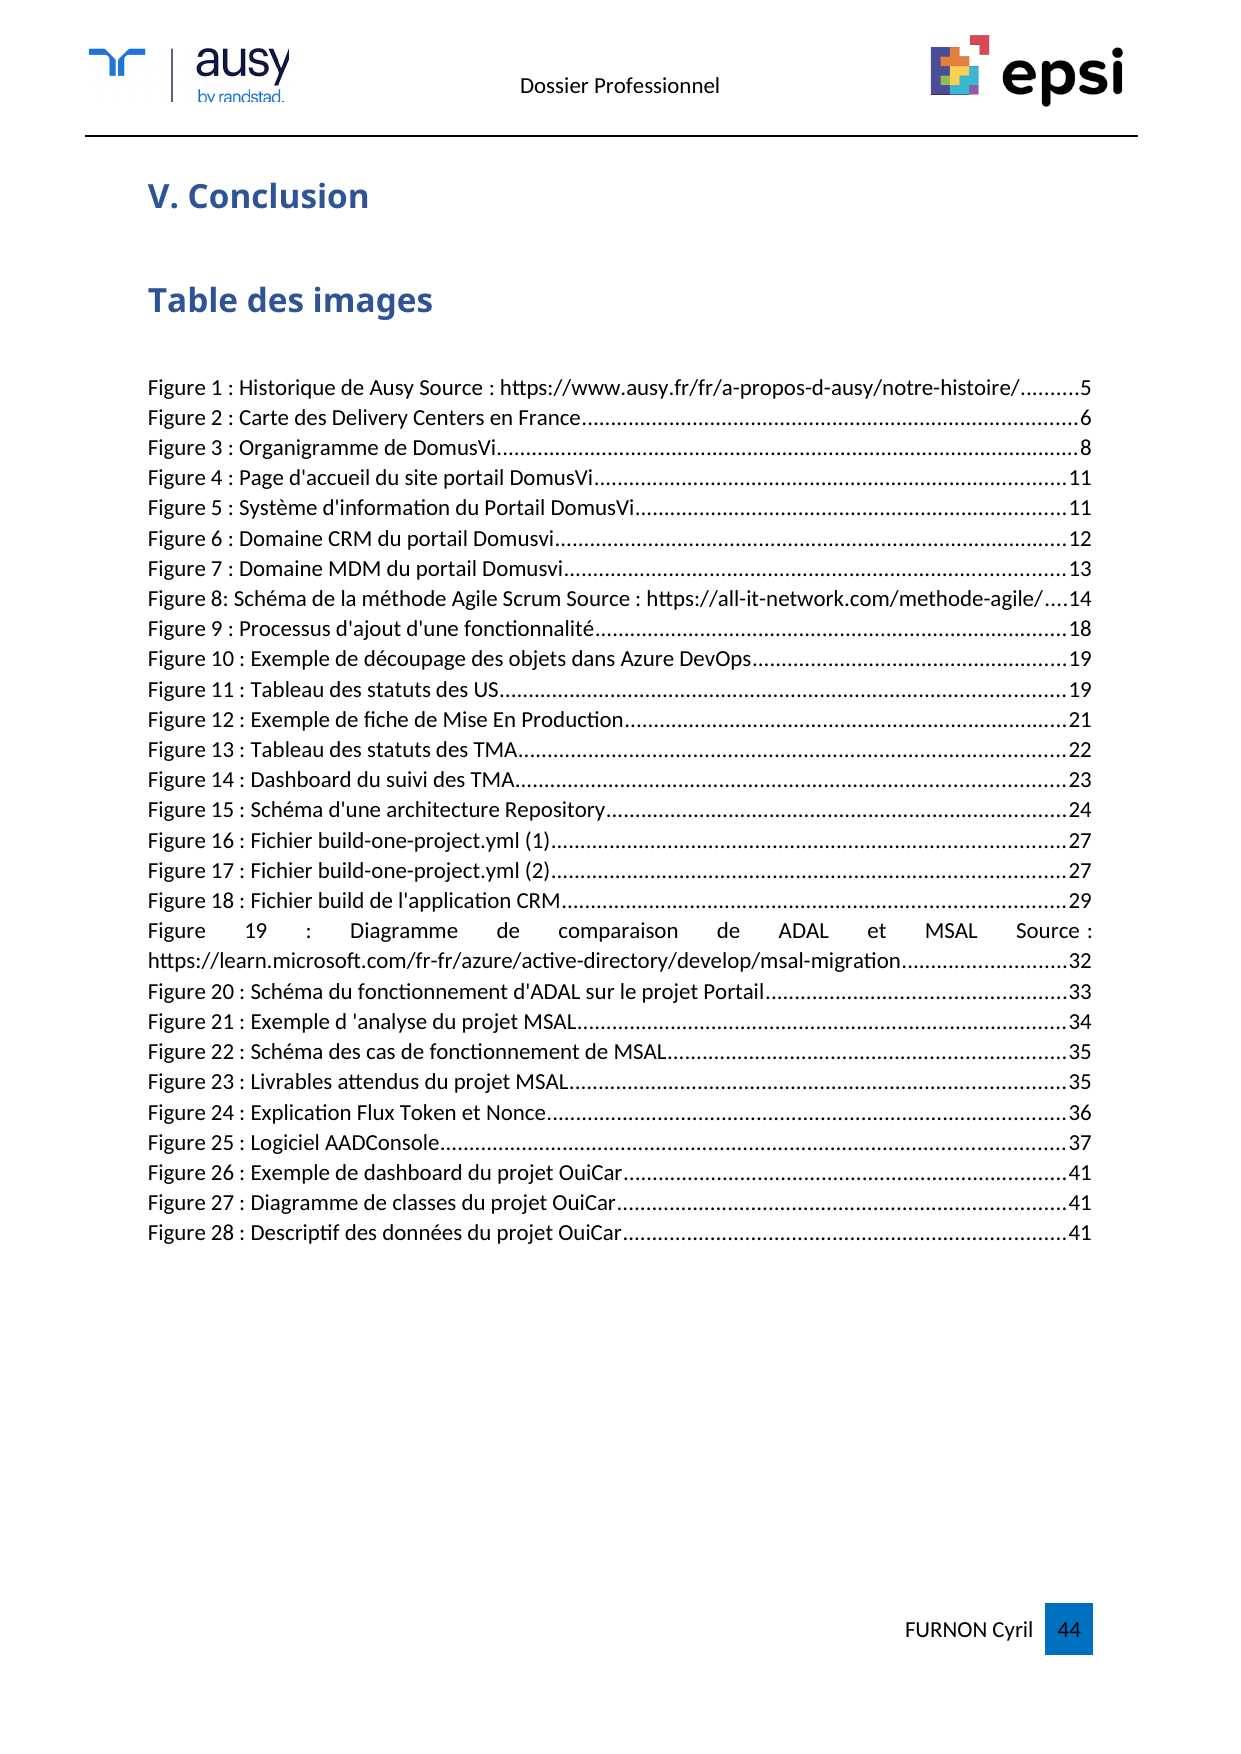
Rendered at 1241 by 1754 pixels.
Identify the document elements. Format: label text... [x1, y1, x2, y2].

text Figure 21 : Exemple d 'analyse du projet MSAL 34 [148, 1007, 1093, 1035]
text Figure 3 : Organigramme de DomusVi 8 [148, 433, 1093, 461]
text Figure 10 : Exemple de découpage des objets dans Azure DevOps 19 [148, 644, 1093, 672]
text Figure 22 : Schéma des cas de fonctionnement de MSAL 35 [148, 1037, 1093, 1065]
subtitle Table des images [148, 277, 1093, 322]
subtitle V. Conclusion [148, 173, 1093, 218]
text Figure 7 : Domaine MDM du portail Domusvi 13 [148, 554, 1093, 582]
text Figure 16 : Fichier build-one-project.yml (1) 27 [148, 826, 1093, 854]
text Figure 24 : Explication Flux Token et Nonce 36 [148, 1098, 1093, 1126]
picture [88, 48, 289, 102]
text Figure 18 : Fichier build de l'application CRM 29 [148, 886, 1093, 914]
text Figure 28 : Descriptif des données du projet OuiCar 41 [148, 1218, 1093, 1246]
text Figure 2 : Carte des Delivery Centers en France 6 [148, 403, 1093, 431]
text Figure 13 : Tableau des statuts des TMA 22 [148, 735, 1093, 763]
text Figure 12 : Exemple de fiche de Mise En Production 21 [148, 705, 1093, 733]
text Figure 1 : Historique de Ausy Source : https://www.ausy.fr/fr/a-propos-d-ausy/notre-histoire/ 5 [148, 373, 1093, 401]
text Figure 20 : Schéma du fonctionnement d'ADAL sur le projet Portail 33 [148, 977, 1093, 1005]
text Figure 8: Schéma de la méthode Agile Scrum Source : https://all-it-network.com/methode-agile/ 14 [148, 584, 1093, 612]
text Figure 9 : Processus d'ajout d'une fonctionnalité 18 [148, 614, 1093, 642]
text Figure 25 : Logiciel AADConsole 37 [148, 1128, 1093, 1156]
text Figure 5 : Système d'information du Portail DomusVi 11 [148, 493, 1093, 521]
text Figure 17 : Fichier build-one-project.yml (2) 27 [148, 856, 1093, 884]
text Figure 6 : Domaine CRM du portail Domusvi 12 [148, 524, 1093, 552]
text Figure 11 : Tableau des statuts des US 19 [148, 675, 1093, 703]
text Figure 27 : Diagramme de classes du projet OuiCar 41 [148, 1188, 1093, 1216]
text Figure 26 : Exemple de dashboard du projet OuiCar 41 [148, 1158, 1093, 1186]
text Figure 4 : Page d'accueil du site portail DomusVi 11 [148, 463, 1093, 491]
text Figure 23 : Livrables attendus du projet MSAL 35 [148, 1067, 1093, 1095]
text Figure 14 : Dashboard du suivi des TMA 23 [148, 765, 1093, 793]
text Figure 19 : Diagramme de comparaison de ADAL et MSAL Source : https://learn.microsoft.com/fr-fr/azure/active-directory/develop/msal-migration 32 [148, 916, 1093, 974]
text Figure 15 : Schéma d'une architecture Repository 24 [148, 796, 1093, 823]
